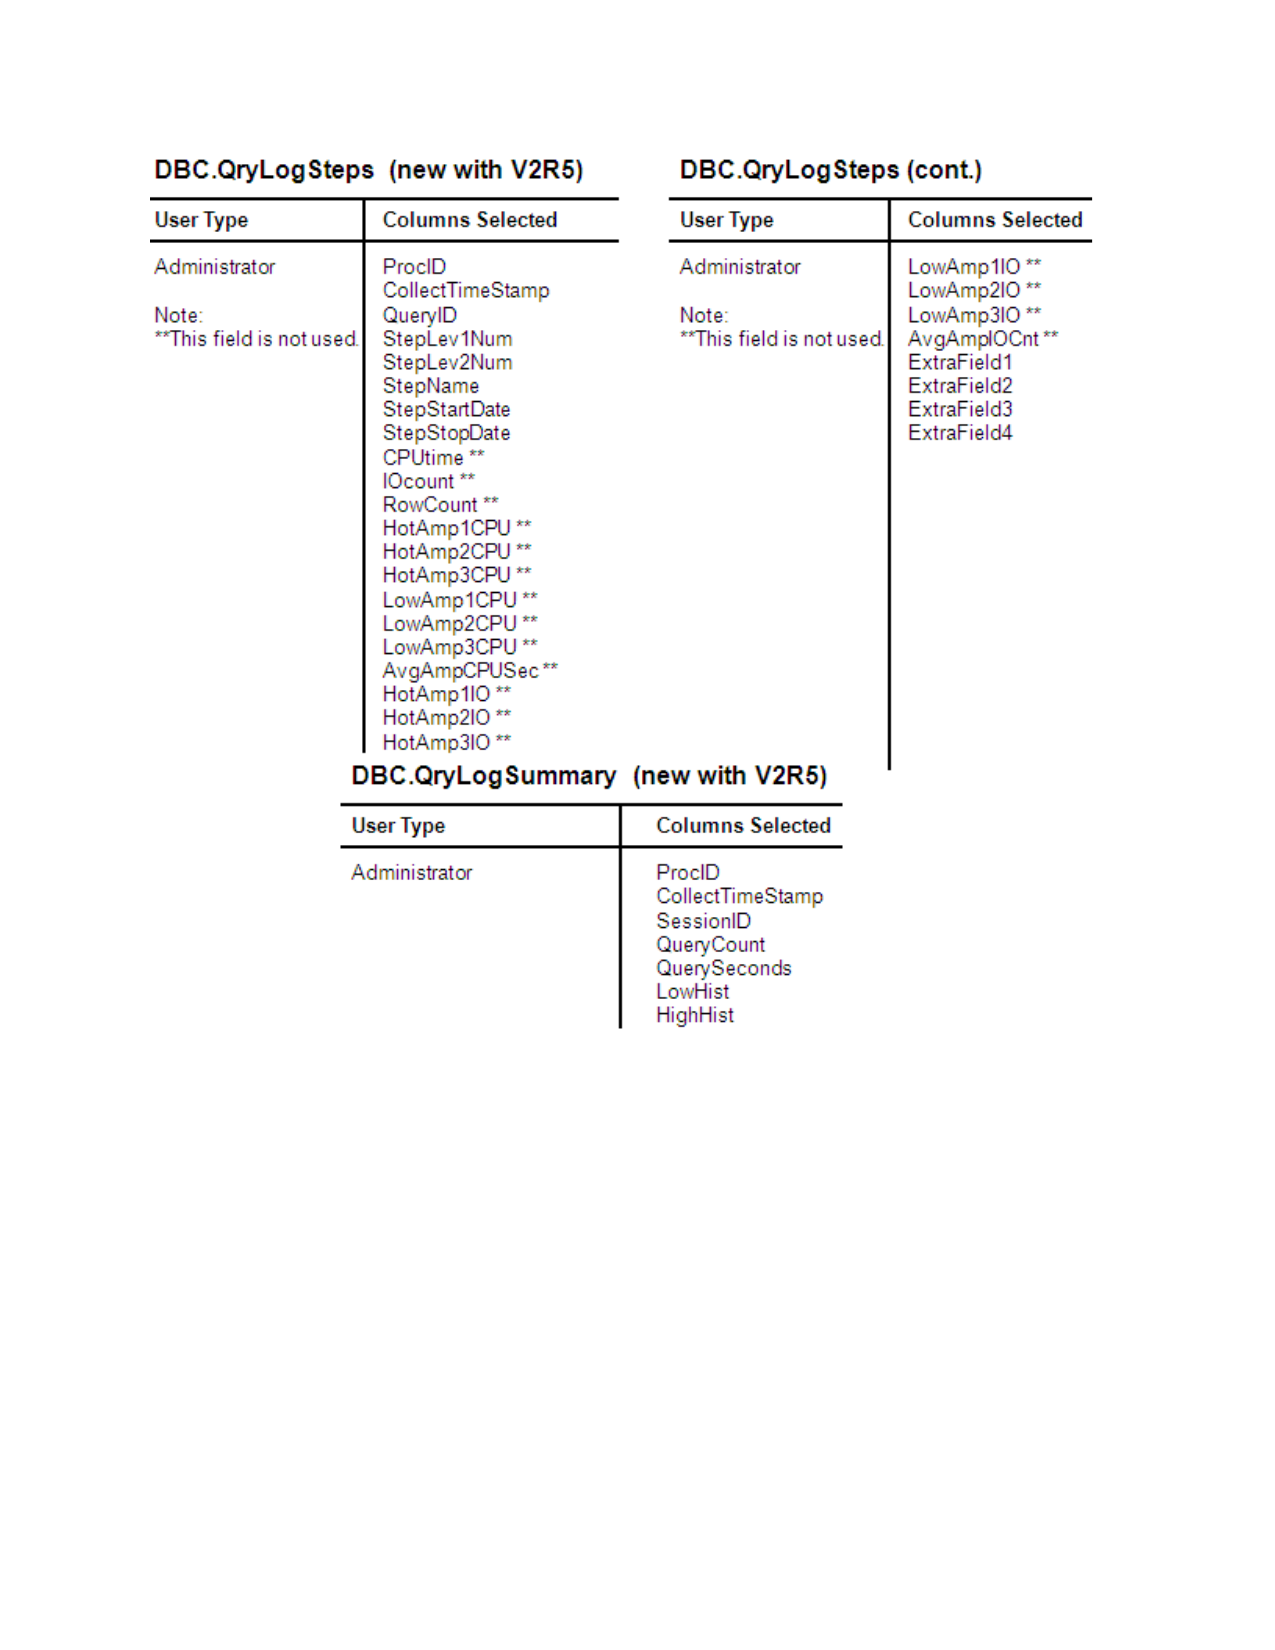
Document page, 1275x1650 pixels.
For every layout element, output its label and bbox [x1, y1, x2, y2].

picture [150, 150, 1093, 1035]
